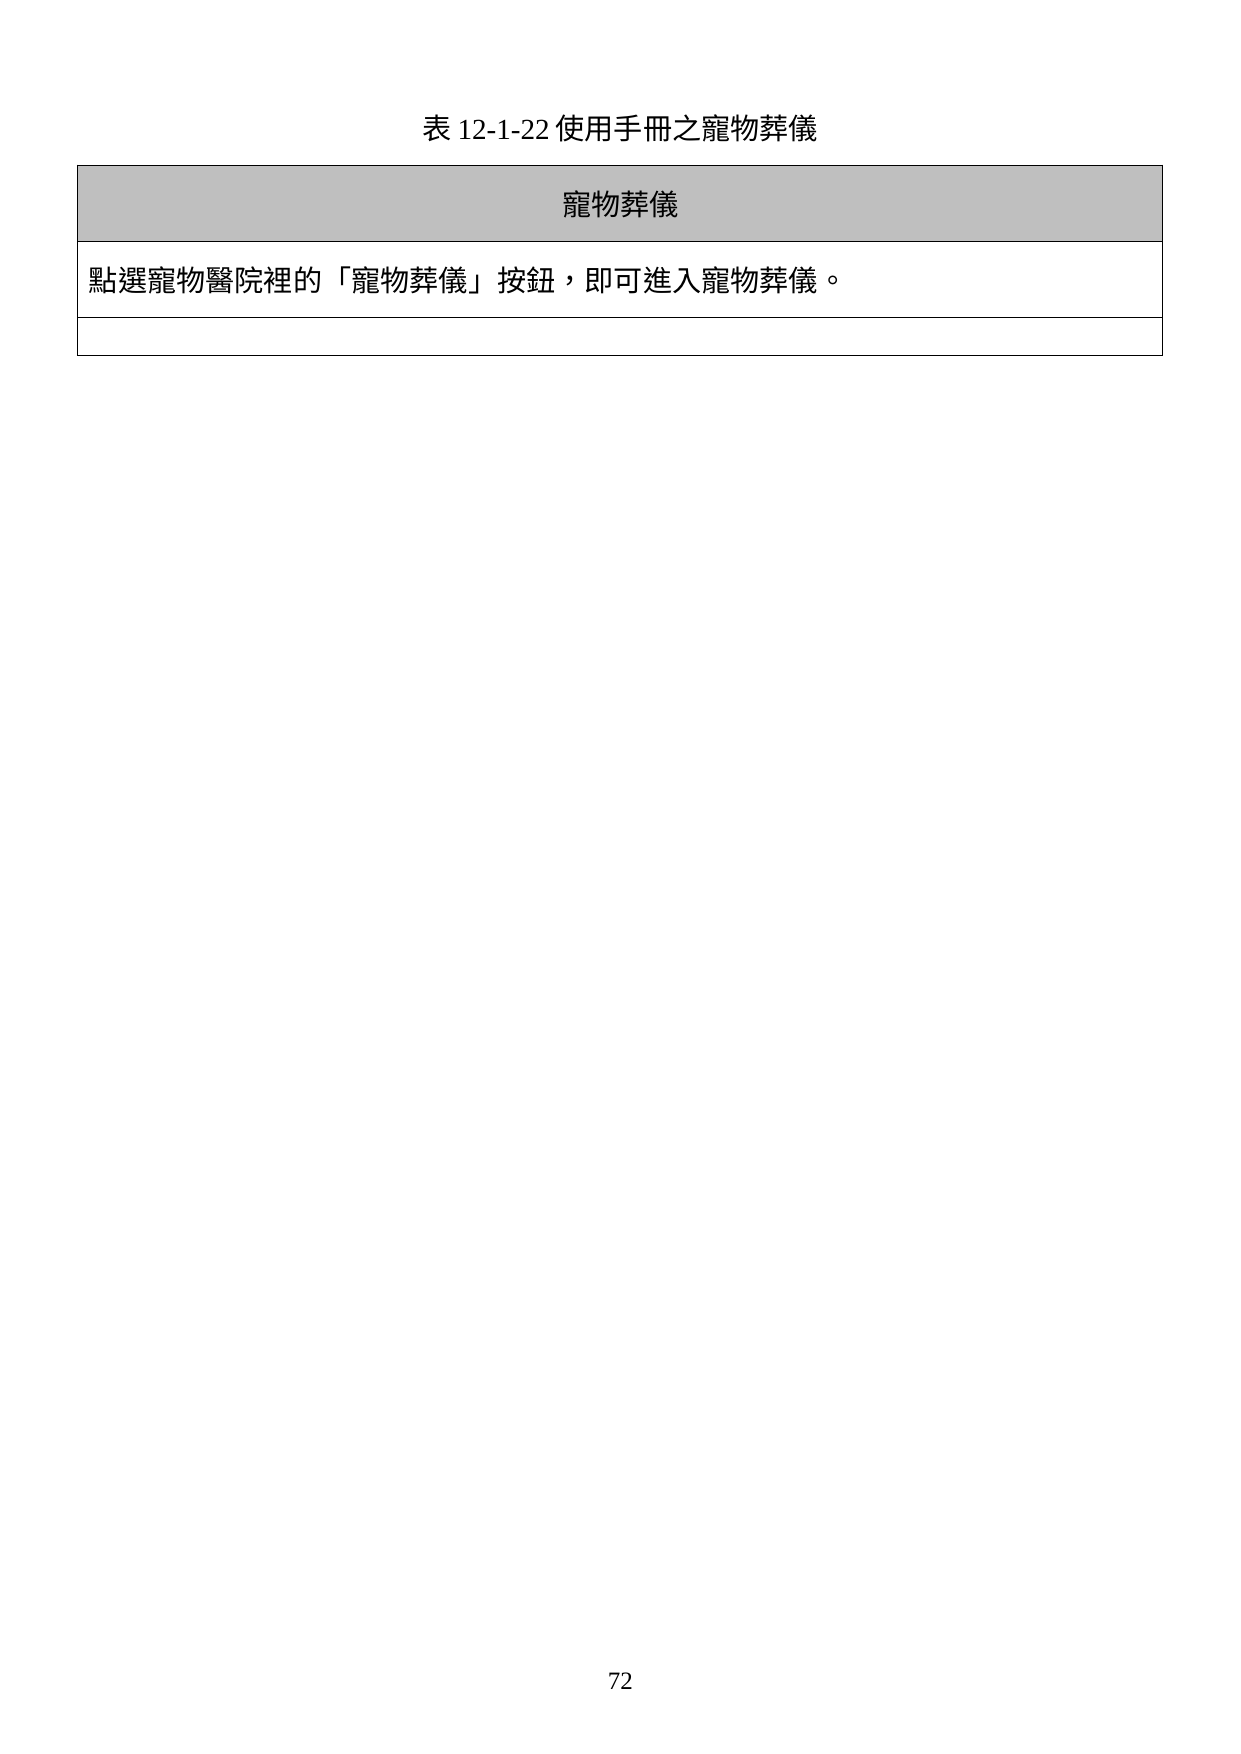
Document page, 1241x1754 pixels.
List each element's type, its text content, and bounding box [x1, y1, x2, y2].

table_cell [78, 318, 1162, 355]
table_cell 點選寵物醫院裡的「寵物葬儀」按鈕，即可進入寵物葬儀。 [78, 242, 1162, 317]
table_header 寵物葬儀 [78, 166, 1162, 241]
text 表12-1-22使用手冊之寵物葬儀 [89, 89, 1152, 164]
